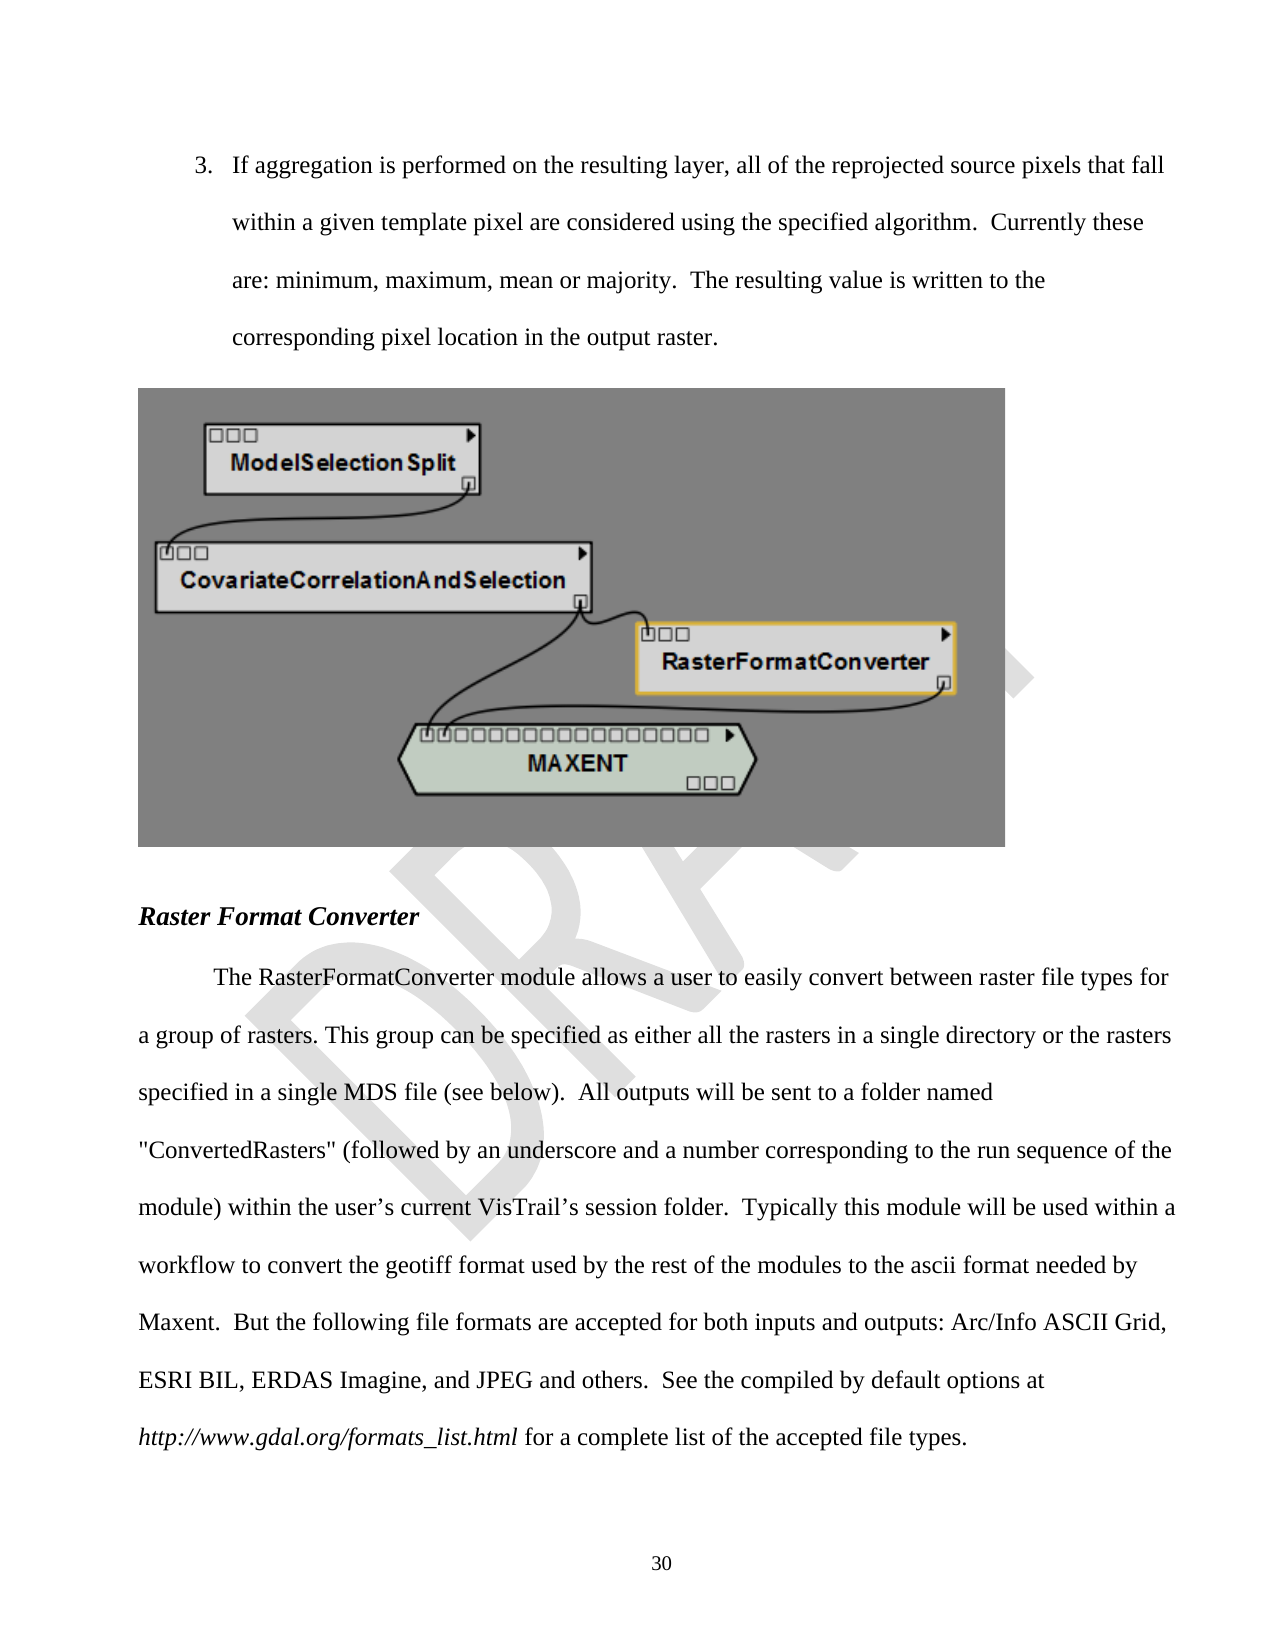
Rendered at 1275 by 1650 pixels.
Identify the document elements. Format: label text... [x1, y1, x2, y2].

picture [138, 388, 1006, 847]
text The RasterFormatConverter module allows a user to easily convert between raster file types for a group of rasters. This group can be specified as either all the rasters in a single directory or the rasters specified in a single MDS file (see below). All outputs will be sent to a folder named "ConvertedRasters" (followed by an underscore and a number corresponding to the run sequence of the module) within the user’s current VisTrail’s session folder. Typically this module will be used within a workflow to convert the geotiff format used by the rest of the modules to the ascii format needed by Maxent. But the following file formats are accepted for both inputs and outputs: Arc/Info ASCII Grid, ESRI BIL, ERDAS Imagine, and JPEG and others. See the compiled by default options at http://www.gdal.org/formats_list.html for a complete list of the accepted file types. [138, 962, 1185, 1451]
subtitle Raster Format Converter [138, 900, 1185, 931]
list If aggregation is performed on the resulting layer, all of the reprojected source pixels that fall within a given template pixel are considered using the specified algorithm. Currently these are: minimum, maximum, mean or majority. The resulting value is written to the corresponding pixel location in the output raster. [194, 150, 1185, 351]
